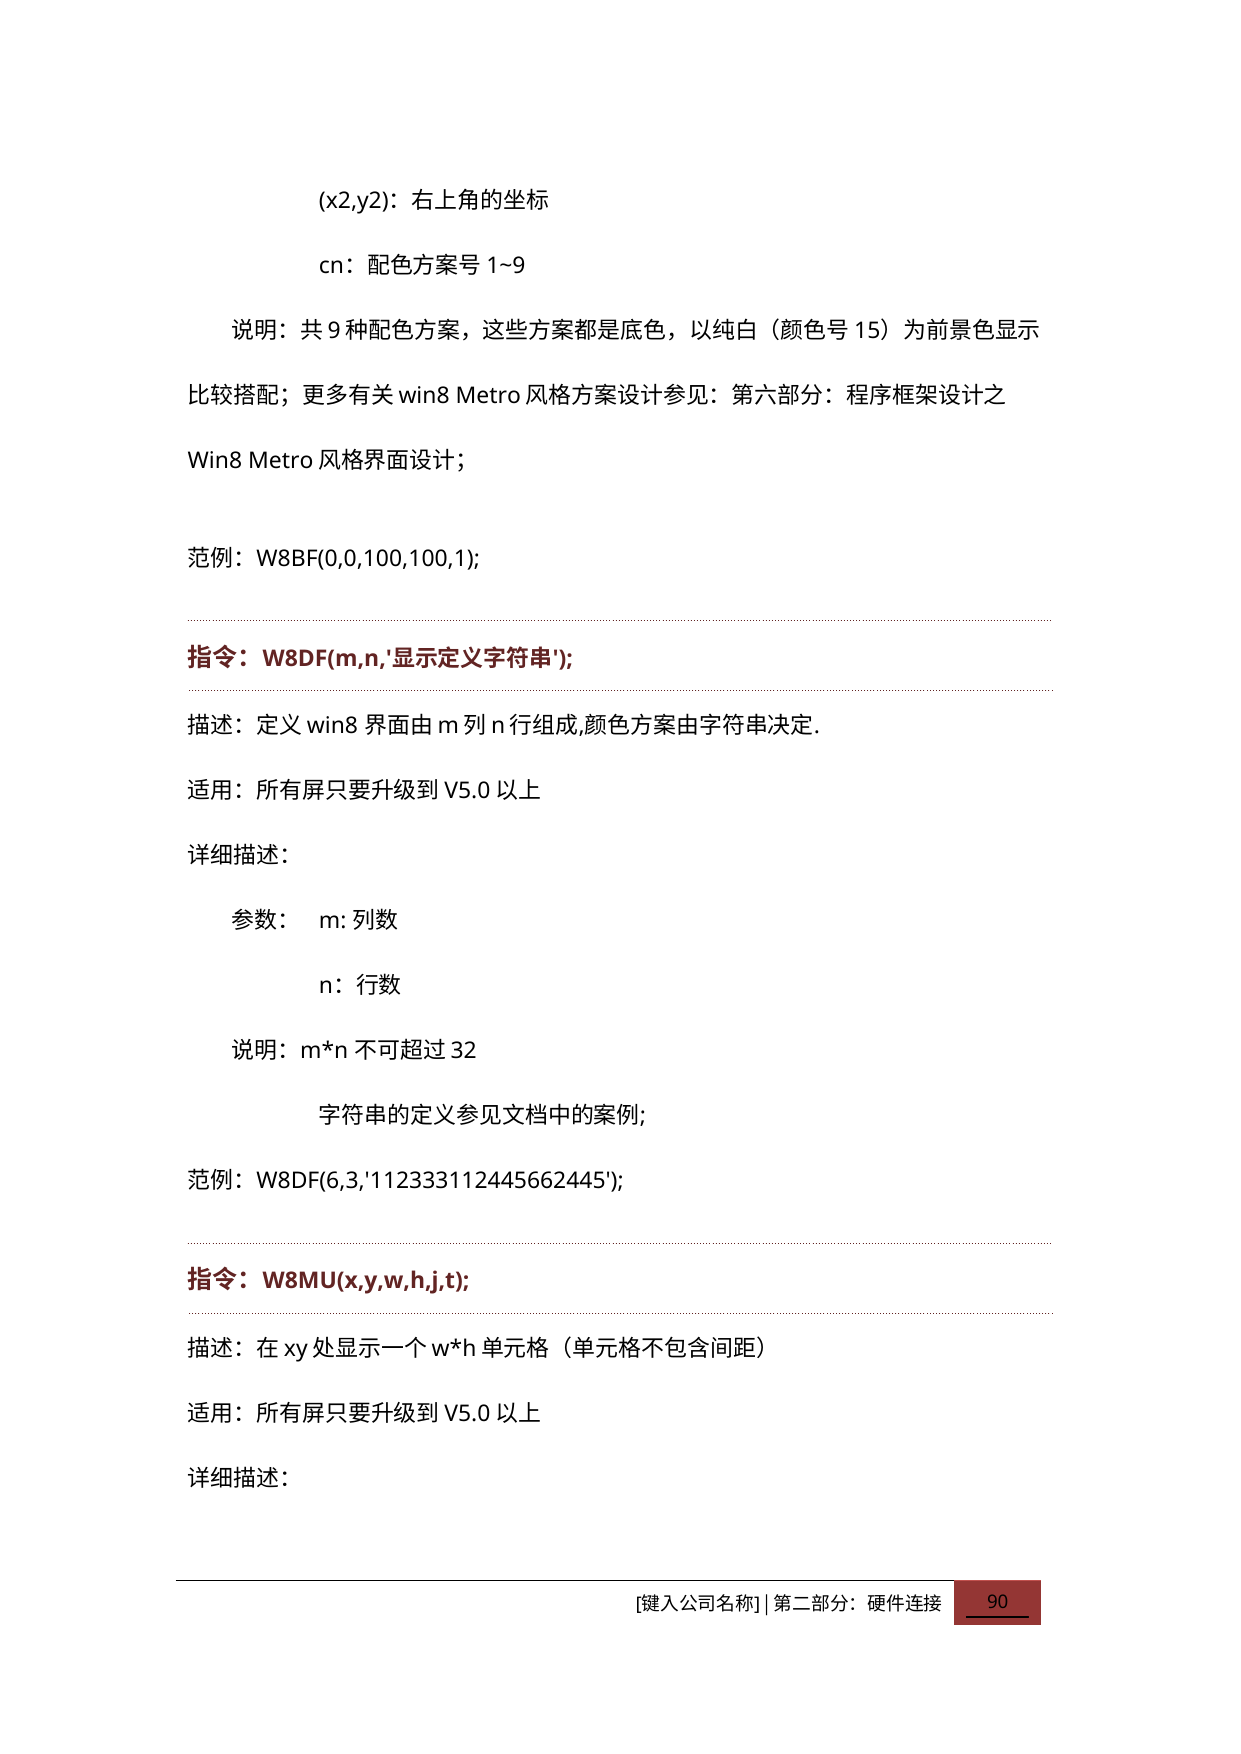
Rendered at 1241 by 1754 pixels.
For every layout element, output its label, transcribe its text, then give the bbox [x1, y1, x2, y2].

subtitle 指令：W8MU(x,y,w,h,j,t); [187, 1242, 1053, 1314]
text 说明：共9种配色方案，这些方案都是底色，以纯白（颜色号15）为前景色显示比较搭配；更多有关win8 Metro风格方案设计参见：第六部分：程序框架设计之Win8 Metro风格界面设计； [187, 296, 1053, 491]
text cn：配色方案号1~9 [187, 231, 1053, 296]
text 描述：定义win8 界面由m列n行组成,颜色方案由字符串决定. [187, 691, 1053, 756]
text 范例：W8BF(0,0,100,100,1); [187, 524, 1053, 589]
text 参数： m: 列数 [187, 886, 1053, 951]
text 说明：m*n 不可超过32 [187, 1016, 1053, 1081]
text 适用：所有屏只要升级到V5.0以上 [187, 1379, 1053, 1444]
subtitle 指令：W8DF(m,n,'显示定义字符串'); [187, 620, 1053, 691]
text 适用：所有屏只要升级到V5.0以上 [187, 756, 1053, 821]
text 字符串的定义参见文档中的案例; [187, 1081, 1053, 1146]
text 详细描述： [187, 1444, 1053, 1509]
text 范例：W8DF(6,3,'112333112445662445'); [187, 1146, 1053, 1211]
text (x2,y2)：右上角的坐标 [187, 166, 1053, 231]
text 描述：在xy处显示一个w*h单元格（单元格不包含间距） [187, 1314, 1053, 1379]
text 详细描述： [187, 821, 1053, 886]
text n：行数 [187, 951, 1053, 1016]
